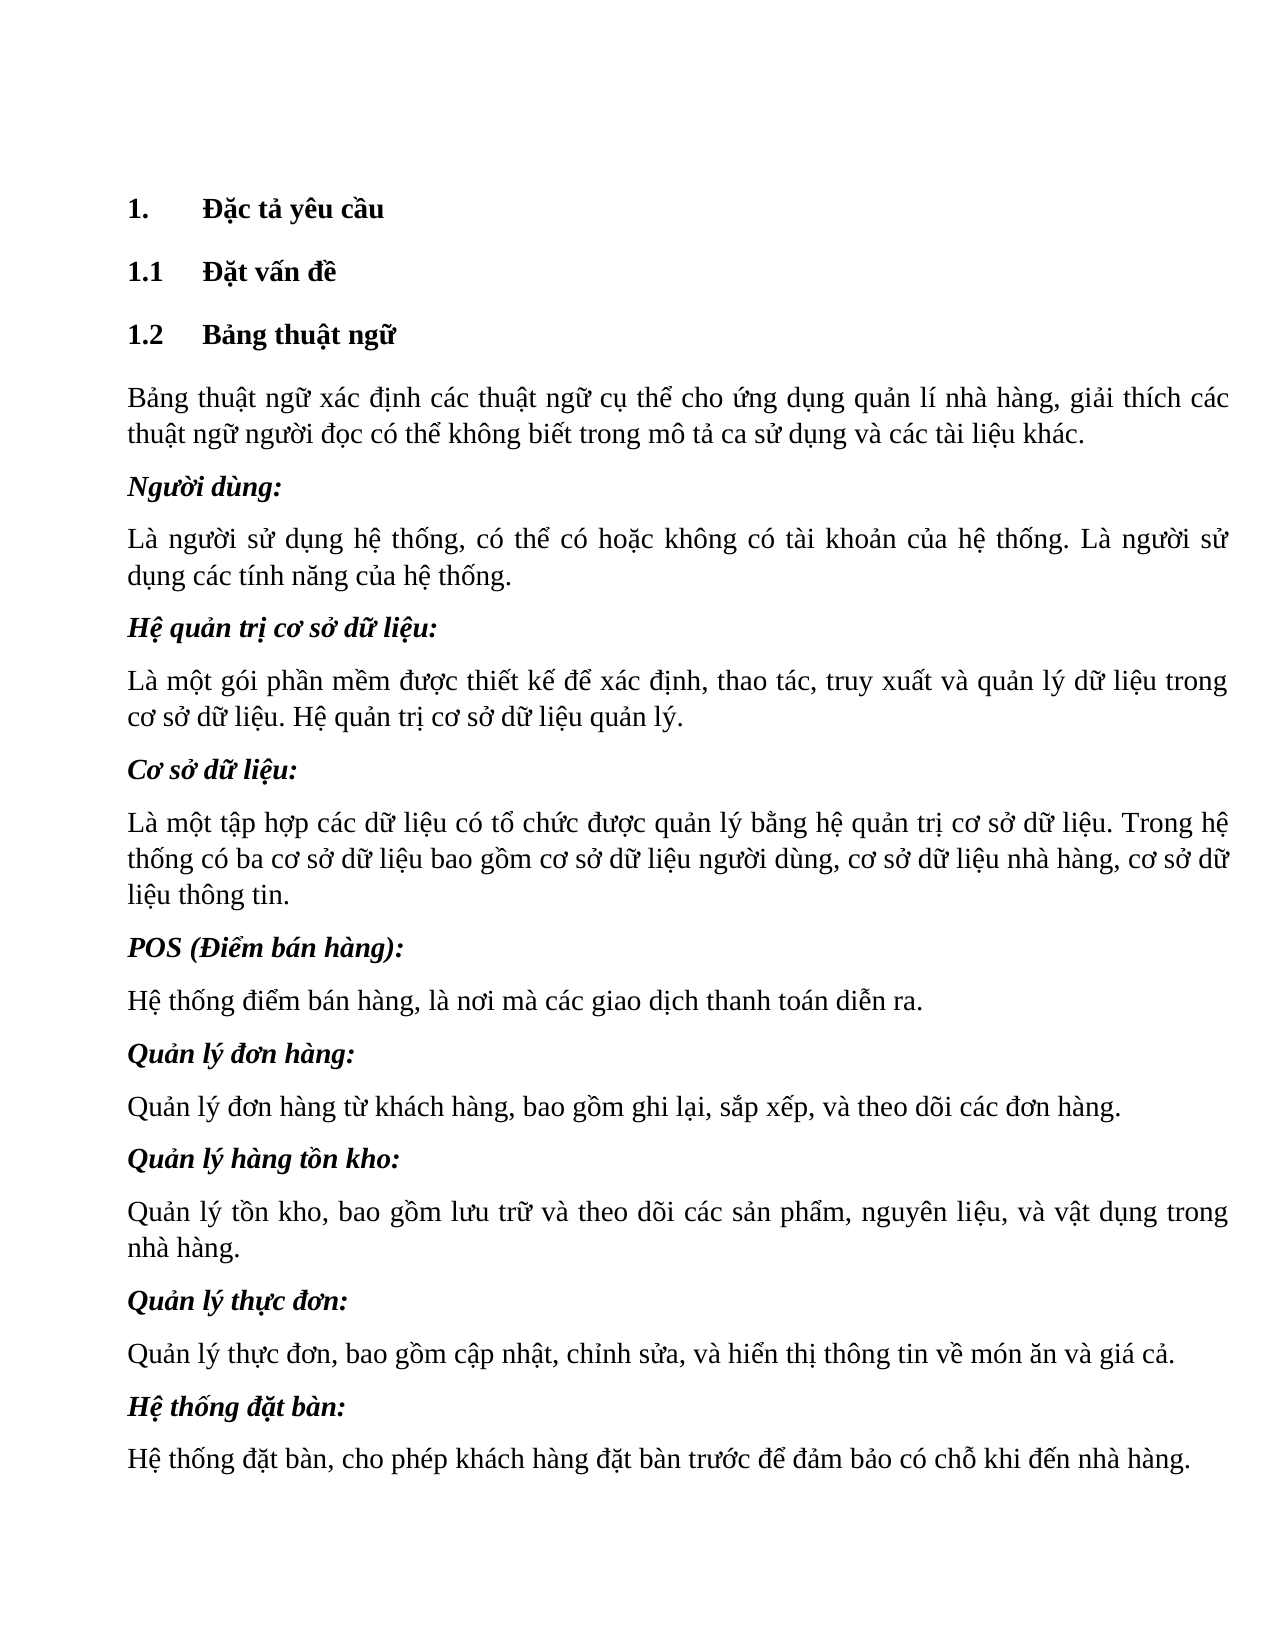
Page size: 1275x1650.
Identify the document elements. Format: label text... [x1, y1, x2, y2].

text Cơ sở dữ liệu: [127, 752, 1229, 786]
text Là người sử dụng hệ thống, có thể có hoặc không có tài khoản của hệ thống. Là người sử dụng các tính năng của hệ thống. [127, 522, 1229, 591]
text Quản lý đơn hàng: [127, 1036, 1229, 1069]
text Hệ thống điểm bán hàng, là nơi mà các giao dịch thanh toán diễn ra. [127, 983, 1229, 1017]
text Hệ thống đặt bàn: [127, 1389, 1229, 1422]
subtitle Bảng thuật ngữ [127, 317, 1229, 351]
subtitle Đặc tả yêu cầu [127, 192, 1229, 225]
text Quản lý thực đơn, bao gồm cập nhật, chỉnh sửa, và hiển thị thông tin về món ăn và giá cả. [127, 1336, 1229, 1369]
text Quản lý thực đơn: [127, 1283, 1229, 1317]
text Quản lý đơn hàng từ khách hàng, bao gồm ghi lại, sắp xếp, và theo dõi các đơn hàng. [127, 1089, 1229, 1122]
text Là một tập hợp các dữ liệu có tổ chức được quản lý bằng hệ quản trị cơ sở dữ liệu. Trong hệ thống có ba cơ sở dữ liệu bao gồm cơ sở dữ liệu người dùng, cơ sở dữ liệu nhà hàng, cơ sở dữ liệu thông tin. [127, 805, 1229, 911]
text POS (Điểm bán hàng): [127, 930, 1229, 964]
text Là một gói phần mềm được thiết kế để xác định, thao tác, truy xuất và quản lý dữ liệu trong cơ sở dữ liệu. Hệ quản trị cơ sở dữ liệu quản lý. [127, 663, 1229, 733]
text Người dùng: [127, 469, 1229, 502]
text Hệ quản trị cơ sở dữ liệu: [127, 611, 1229, 644]
text Quản lý hàng tồn kho: [127, 1141, 1229, 1175]
subtitle Đặt vấn đề [127, 254, 1229, 288]
text Quản lý tồn kho, bao gồm lưu trữ và theo dõi các sản phẩm, nguyên liệu, và vật dụng trong nhà hàng. [127, 1194, 1229, 1264]
text Bảng thuật ngữ xác định các thuật ngữ cụ thể cho ứng dụng quản lí nhà hàng, giải thích các thuật ngữ người đọc có thể không biết trong mô tả ca sử dụng và các tài liệu khác. [127, 380, 1229, 449]
text Hệ thống đặt bàn, cho phép khách hàng đặt bàn trước để đảm bảo có chỗ khi đến nhà hàng. [127, 1442, 1229, 1475]
